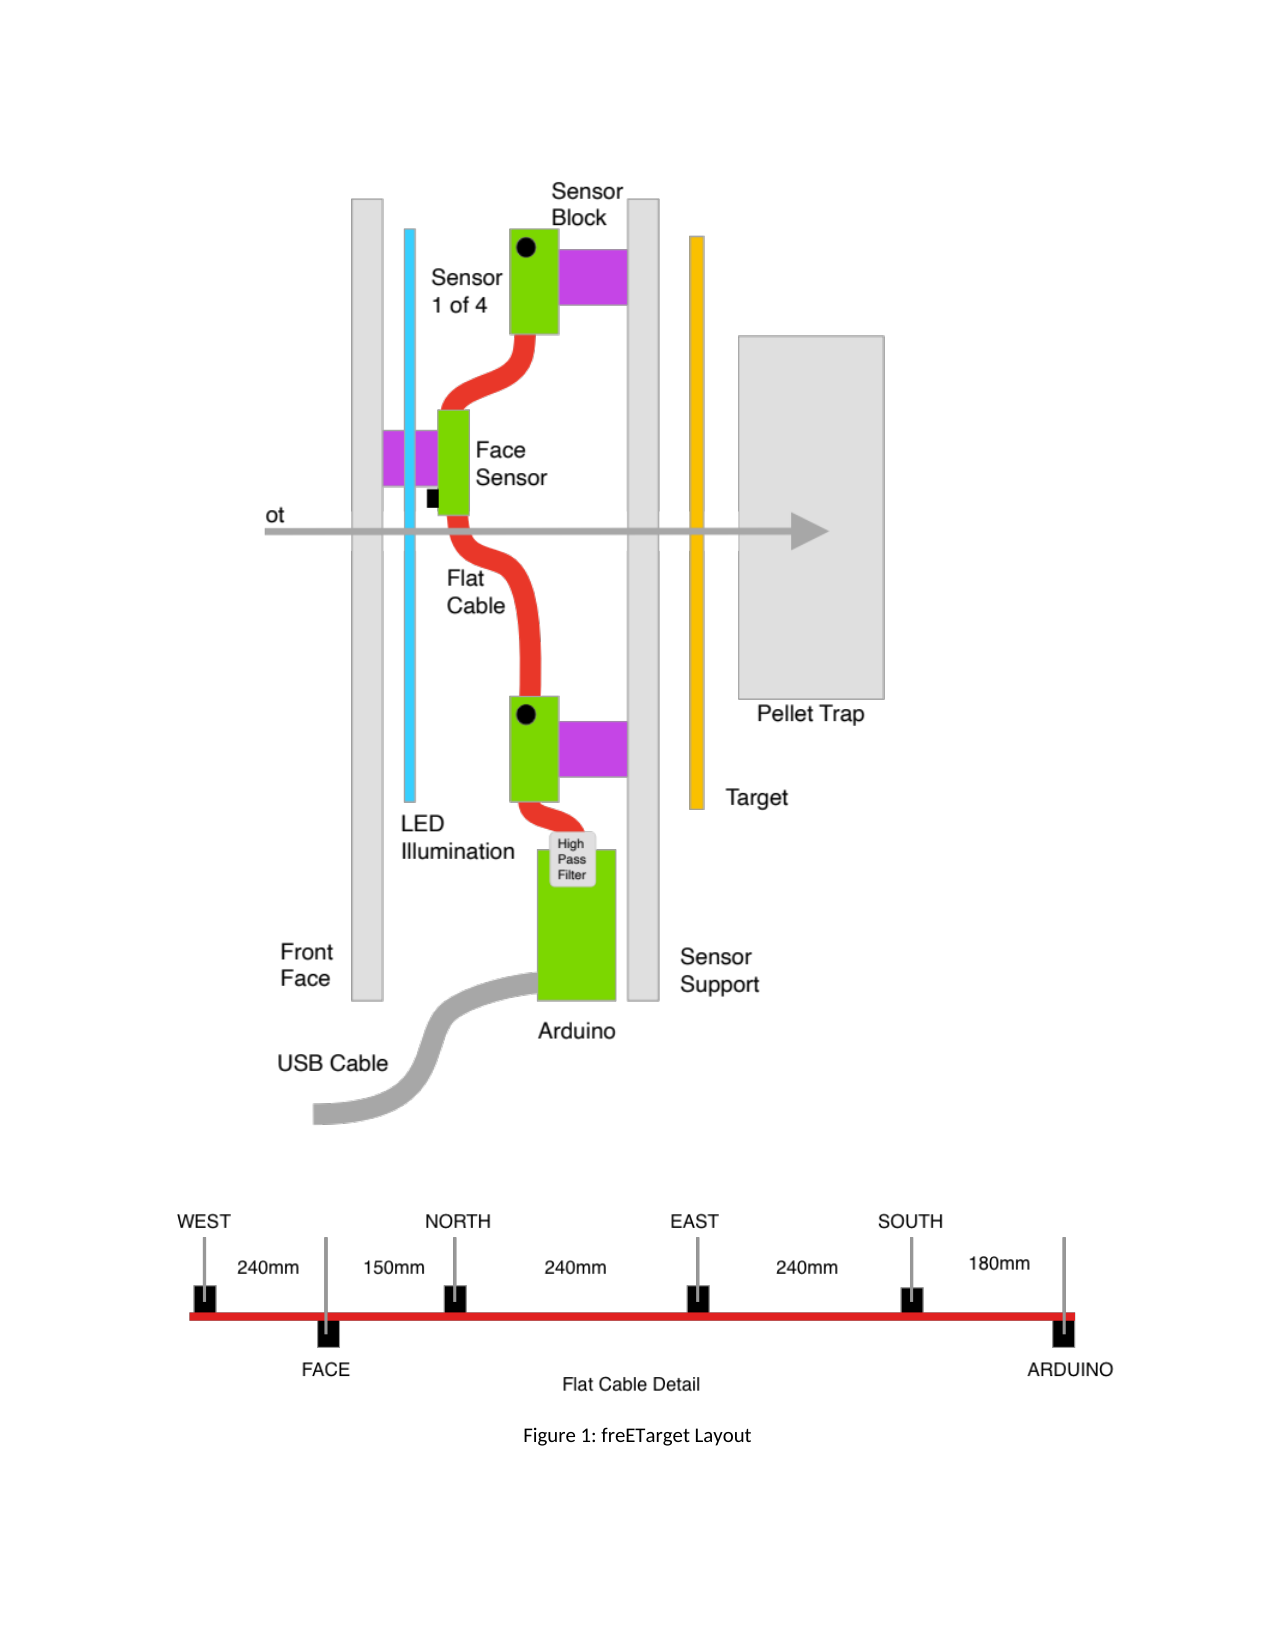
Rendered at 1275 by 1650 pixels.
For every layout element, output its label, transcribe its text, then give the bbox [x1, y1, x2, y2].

text Figure 1: freETarget Layout [150, 1422, 1125, 1447]
picture [150, 1158, 1125, 1398]
